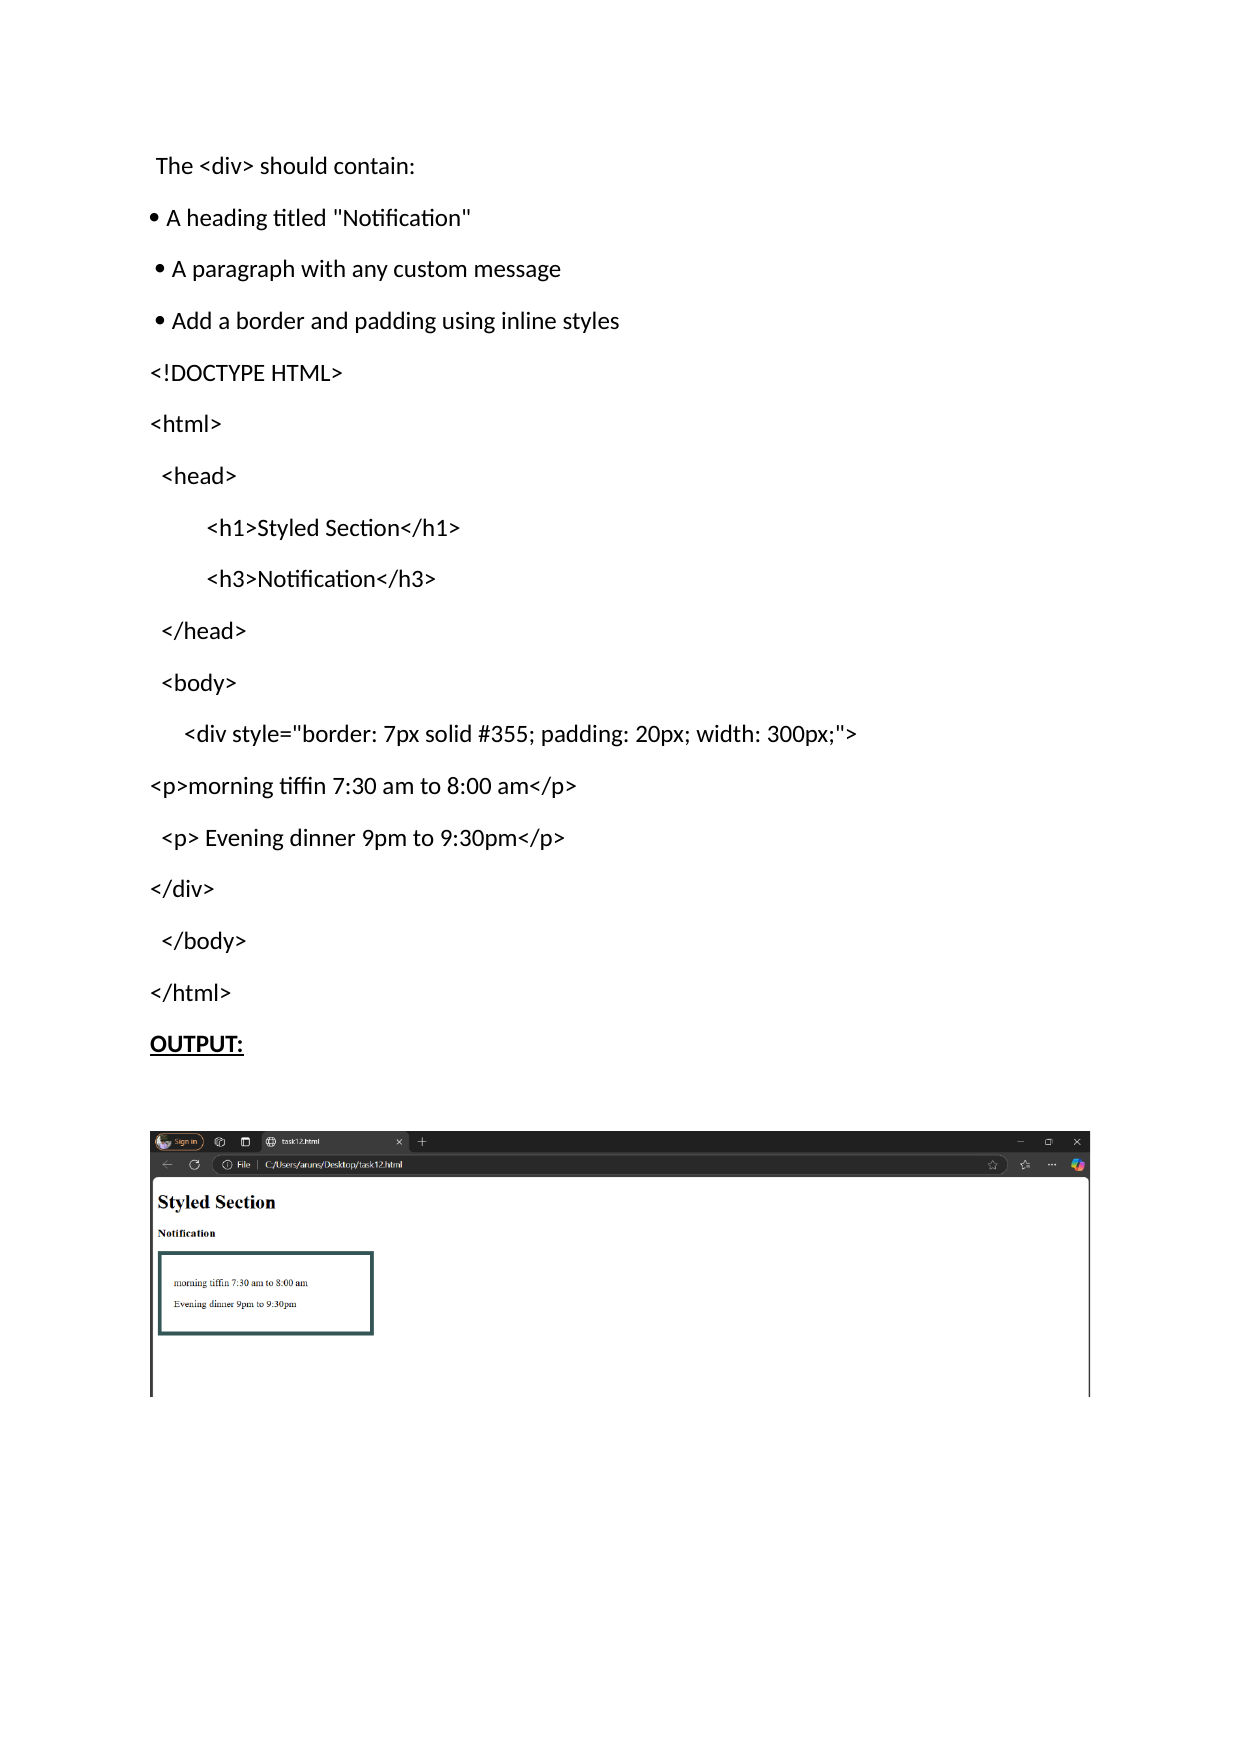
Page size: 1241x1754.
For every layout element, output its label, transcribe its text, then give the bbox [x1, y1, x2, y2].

text <div style="border: 7px solid #355; padding: 20px; width: 300px;"> [150, 718, 1090, 749]
text </body> [150, 925, 1090, 956]
text <html> [150, 408, 1090, 439]
text <h1>Styled Section</h1> [150, 512, 1090, 542]
text Add a border and padding using inline styles [150, 305, 1090, 336]
text OUTPUT: [150, 1028, 1090, 1059]
text The <div> should contain: [150, 150, 1090, 181]
text <body> [150, 667, 1090, 697]
text </div> [150, 873, 1090, 904]
text <p> Evening dinner 9pm to 9:30pm</p> [150, 822, 1090, 852]
text A paragraph with any custom message [150, 253, 1090, 284]
text <h3>Notification</h3> [150, 563, 1090, 594]
text </html> [150, 977, 1090, 1007]
text </head> [150, 615, 1090, 646]
picture [150, 1131, 1091, 1397]
text <p>morning tiffin 7:30 am to 8:00 am</p> [150, 770, 1090, 801]
text A heading titled "Notification" [150, 202, 1090, 232]
text <!DOCTYPE HTML> [150, 357, 1090, 387]
text <head> [150, 460, 1090, 491]
